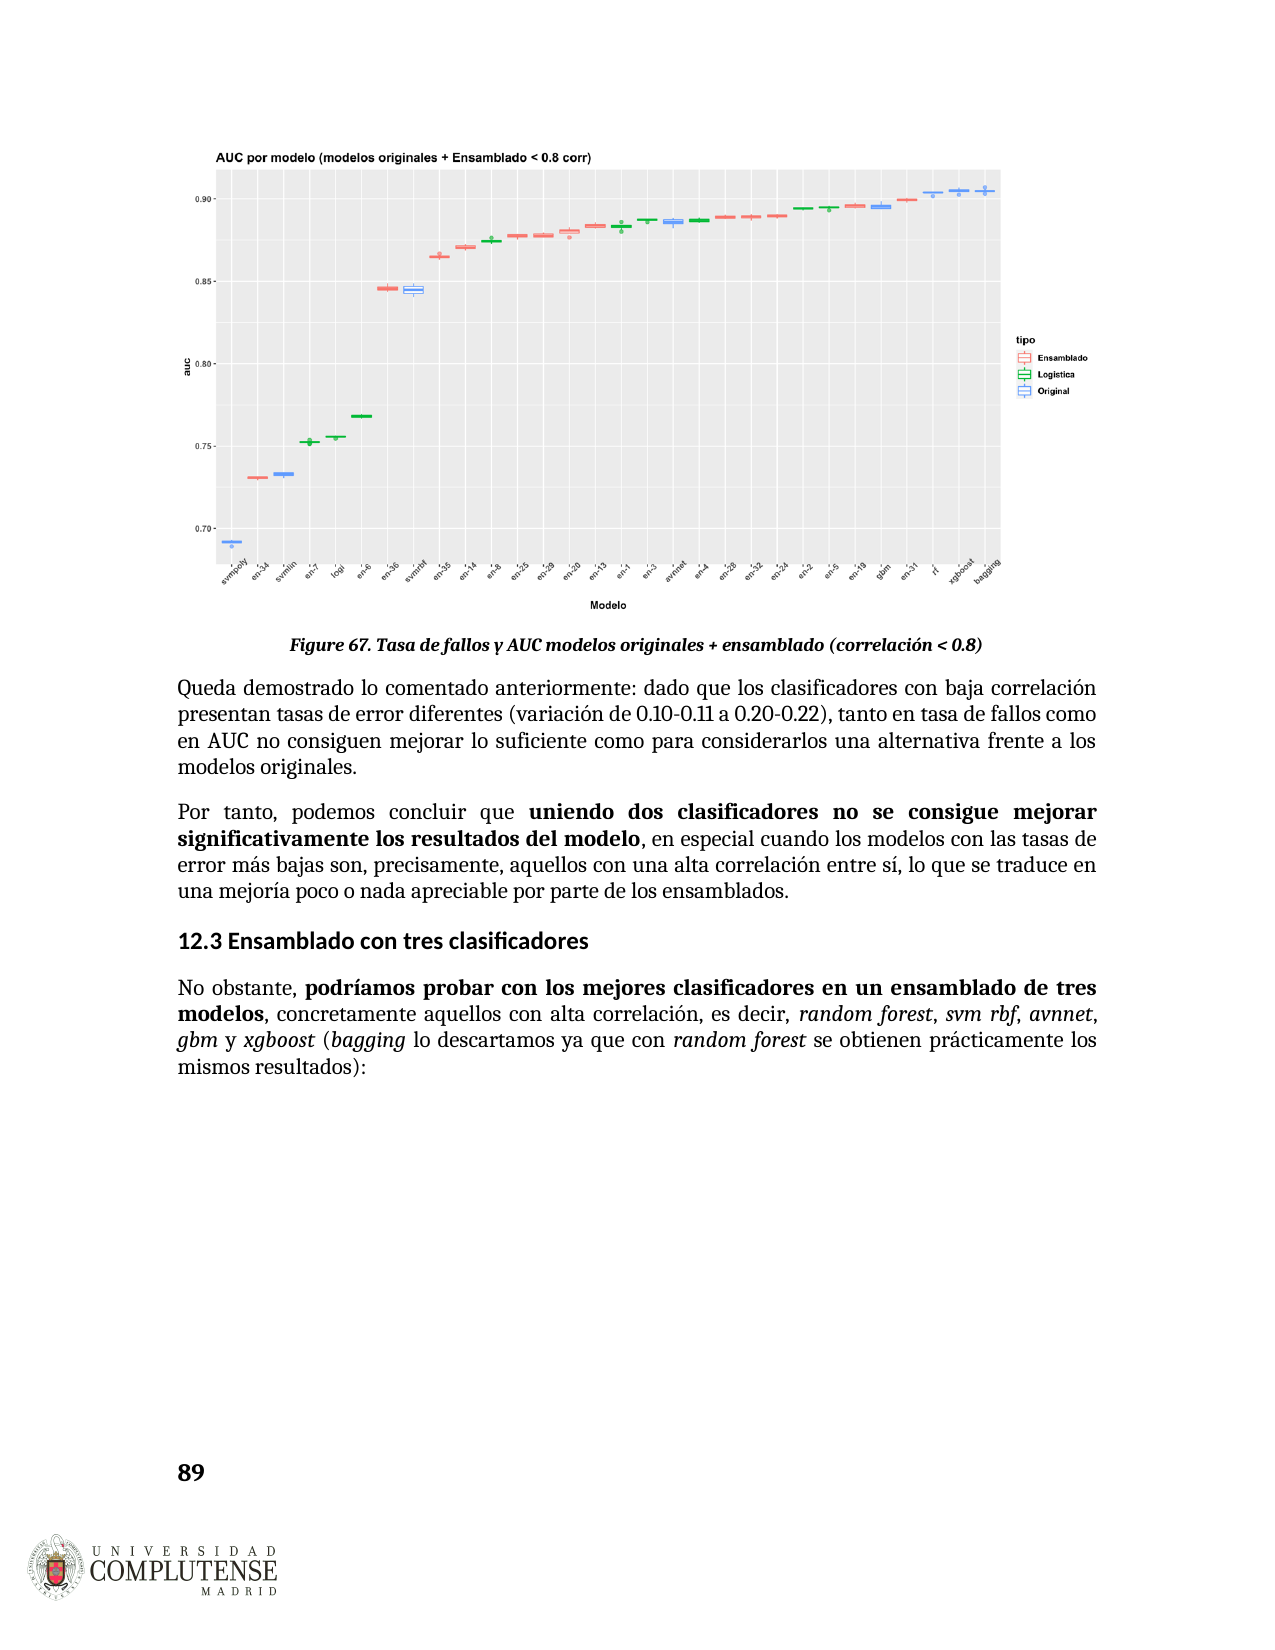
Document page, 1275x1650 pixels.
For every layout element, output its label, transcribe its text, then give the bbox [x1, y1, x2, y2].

picture [177, 147, 1098, 616]
text Queda demostrado lo comentado anteriormente: dado que los clasificadores con baja correlación presentan tasas de error diferentes (variación de 0.10-0.11 a 0.20-0.22), tanto en tasa de fallos como en AUC no consiguen mejorar lo suficiente como para considerarlos una alternativa frente a los modelos originales. [177, 675, 1098, 780]
text Por tanto, podemos concluir que uniendo dos clasificadores no se consigue mejorar significativamente los resultados del modelo, en especial cuando los modelos con las tasas de error más bajas son, precisamente, aquellos con una alta correlación entre sí, lo que se traduce en una mejoría poco o nada apreciable por parte de los ensamblados. [177, 799, 1098, 904]
text Figure 67. Tasa de fallos y AUC modelos originales + ensamblado (correlación < 0.8) [177, 634, 1098, 656]
picture [24, 1496, 280, 1640]
text No obstante, podríamos probar con los mejores clasificadores en un ensamblado de tres modelos, concretamente aquellos con alta correlación, es decir, random forest, svm rbf, avnnet, gbm y xgboost (bagging lo descartamos ya que con random forest se obtienen prácticamente los mismos resultados): [177, 974, 1098, 1080]
subtitle 12.3 Ensamblado con tres clasificadores [177, 925, 1098, 956]
